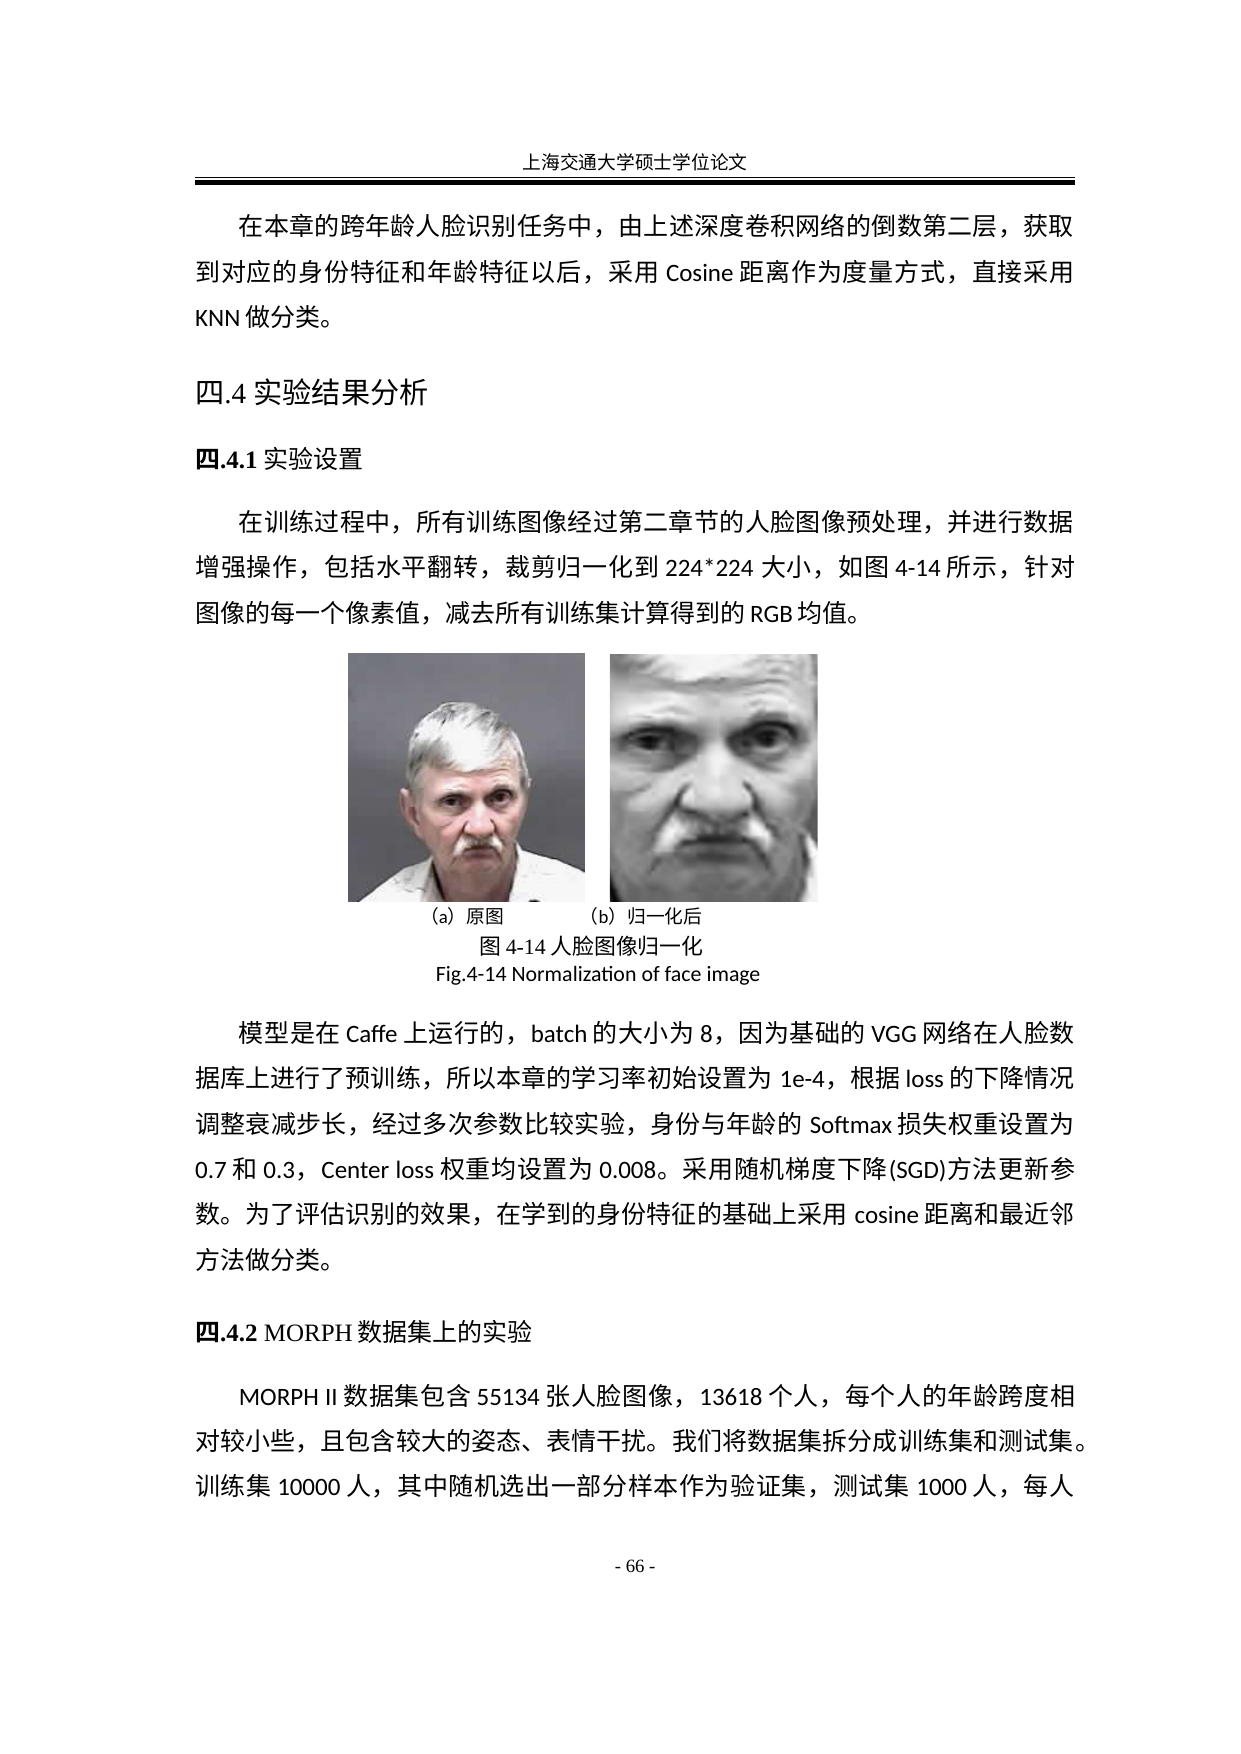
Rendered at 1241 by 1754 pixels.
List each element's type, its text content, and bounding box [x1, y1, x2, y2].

subtitle 实验结果分析 [195, 370, 1075, 412]
text 在训练过程中，所有训练图像经过第二章节的人脸图像预处理，并进行数据增强操作，包括水平翻转，裁剪归一化到224*224 大小，如图4-14所示，针对图像的每一个像素值，减去所有训练集计算得到的RGB均值。 [195, 502, 1075, 629]
picture [609, 654, 818, 902]
text 模型是在Caffe上运行的，batch的大小为8，因为基础的VGG网络在人脸数据库上进行了预训练，所以本章的学习率初始设置为1e-4，根据loss的下降情况调整衰减步长，经过多次参数比较实验，身份与年龄的Softmax损失权重设置为0.7和0.3，Center loss权重均设置为0.008。采用随机梯度下降(SGD)方法更新参数。为了评估识别的效果，在学到的身份特征的基础上采用cosine距离和最近邻方法做分类。 [195, 1014, 1075, 1276]
text （a）原图 （b）归一化后 [195, 901, 1075, 929]
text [195, 1376, 1075, 1503]
text 图4-14人脸图像归一化 [195, 929, 1075, 960]
subtitle 实验设置 [195, 439, 1075, 475]
subtitle MORPH数据集上的实验 [195, 1313, 1075, 1349]
text 在本章的跨年龄人脸识别任务中，由上述深度卷积网络的倒数第二层，获取到对应的身份特征和年龄特征以后，采用Cosine距离作为度量方式，直接采用KNN做分类。 [195, 207, 1075, 334]
text Fig.4-14 Normalization of face image [195, 960, 1075, 987]
picture [348, 653, 585, 902]
